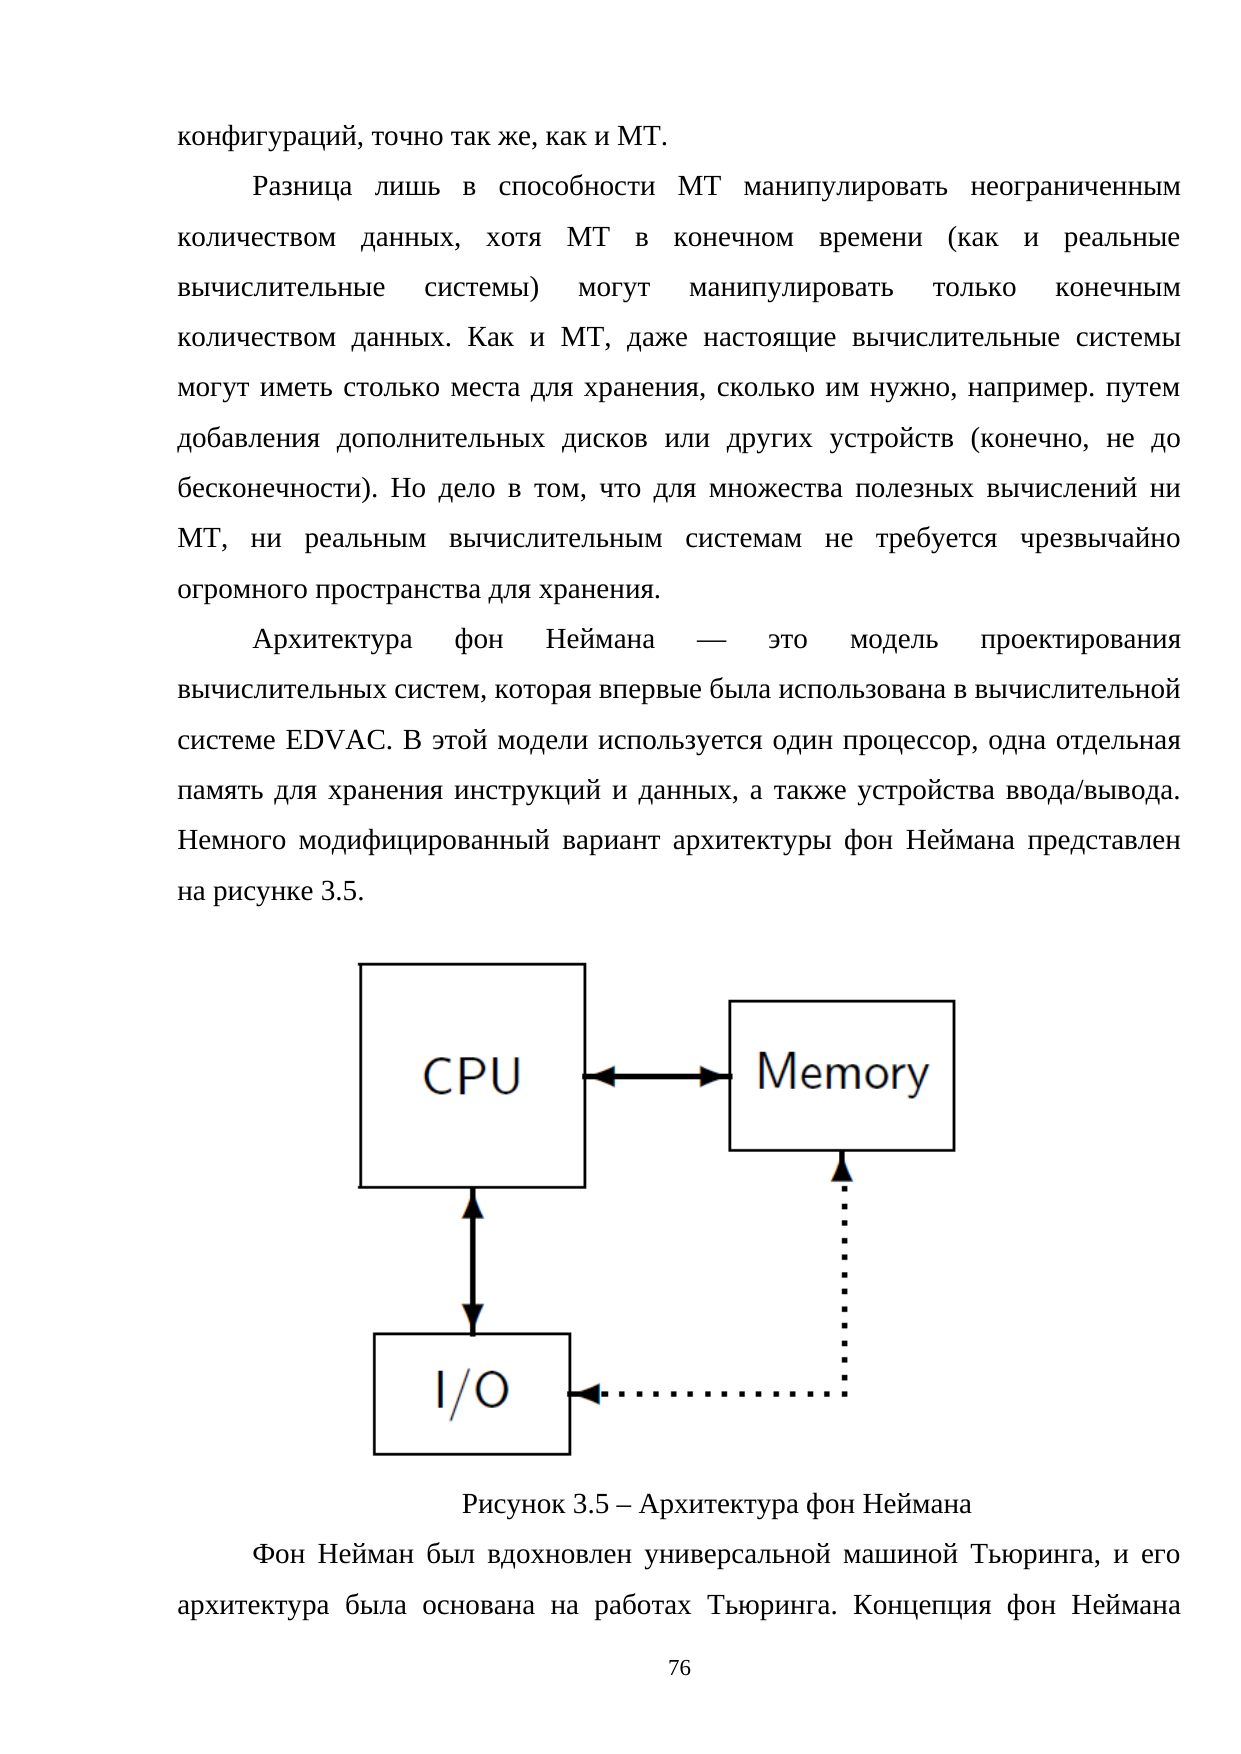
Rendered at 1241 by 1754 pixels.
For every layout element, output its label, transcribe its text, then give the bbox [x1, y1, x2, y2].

text Рисунок 3.5 – Архитектура фон Неймана [177, 1486, 1182, 1520]
text Разница лишь в способности МТ манипулировать неограниченным количеством данных, хотя МТ в конечном времени (как и реальные вычислительные системы) могут манипулировать только конечным количеством данных. Как и МТ, даже настоящие вычислительные системы могут иметь столько места для хранения, сколько им нужно, например. путем добавления дополнительных дисков или других устройств (конечно, не до бесконечности). Но дело в том, что для множества полезных вычислений ни МТ, ни реальным вычислительным системам не требуется чрезвычайно огромного пространства для хранения. [177, 168, 1182, 604]
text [177, 118, 1182, 152]
picture [298, 923, 1136, 1470]
text Архитектура фон Неймана — это модель проектирования вычислительных систем, которая впервые была использована в вычислительной системе EDVAC. В этой модели используется один процессор, одна отдельная память для хранения инструкций и данных, а также устройства ввода/вывода. Немного модифицированный вариант архитектуры фон Неймана представлен на рисунке 3.5. [177, 621, 1182, 906]
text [177, 1537, 1182, 1620]
